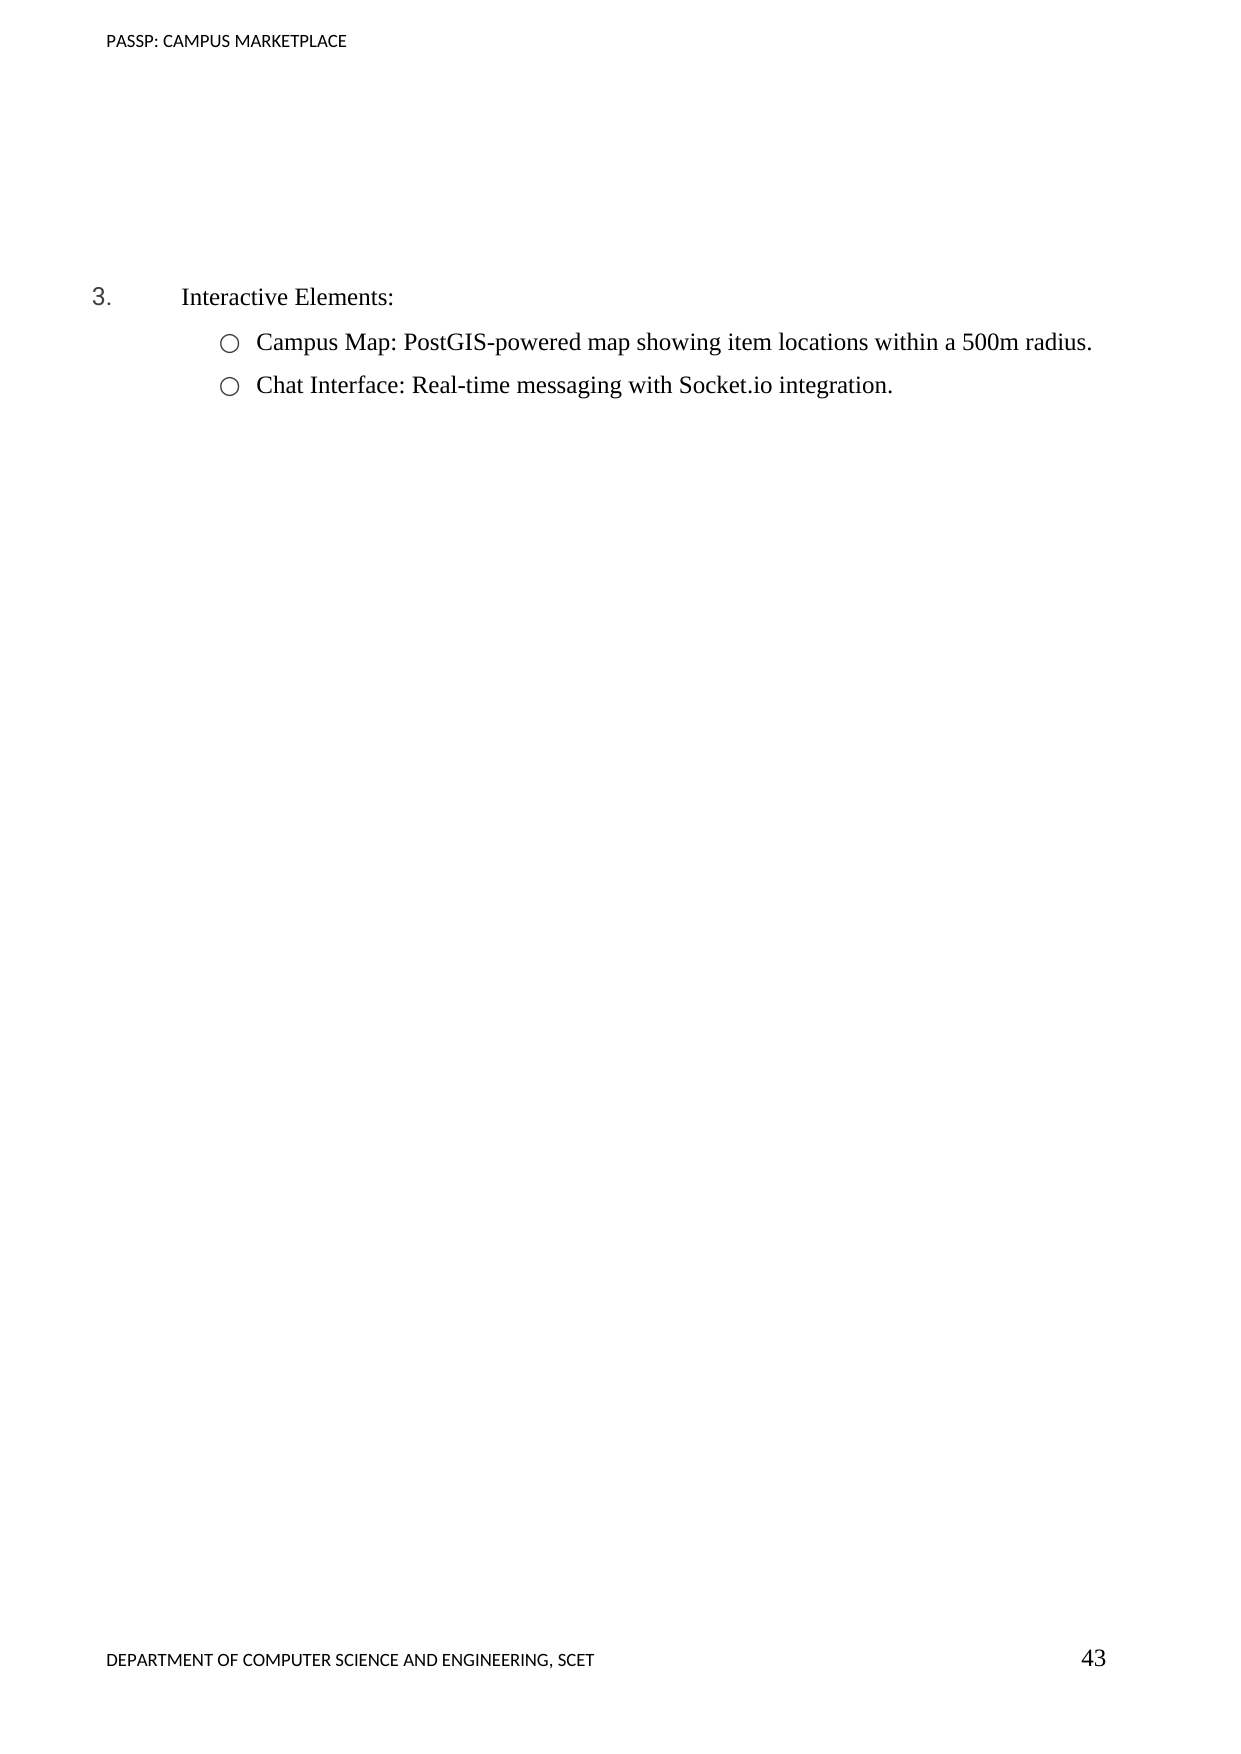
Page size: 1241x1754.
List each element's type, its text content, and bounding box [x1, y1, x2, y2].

list Campus Map: PostGIS-powered map showing item locations within a 500m radius. [219, 327, 1139, 356]
list Chat Interface: Real-time messaging with Socket.io integration. [219, 371, 1139, 400]
list Interactive Elements: [92, 282, 1139, 312]
